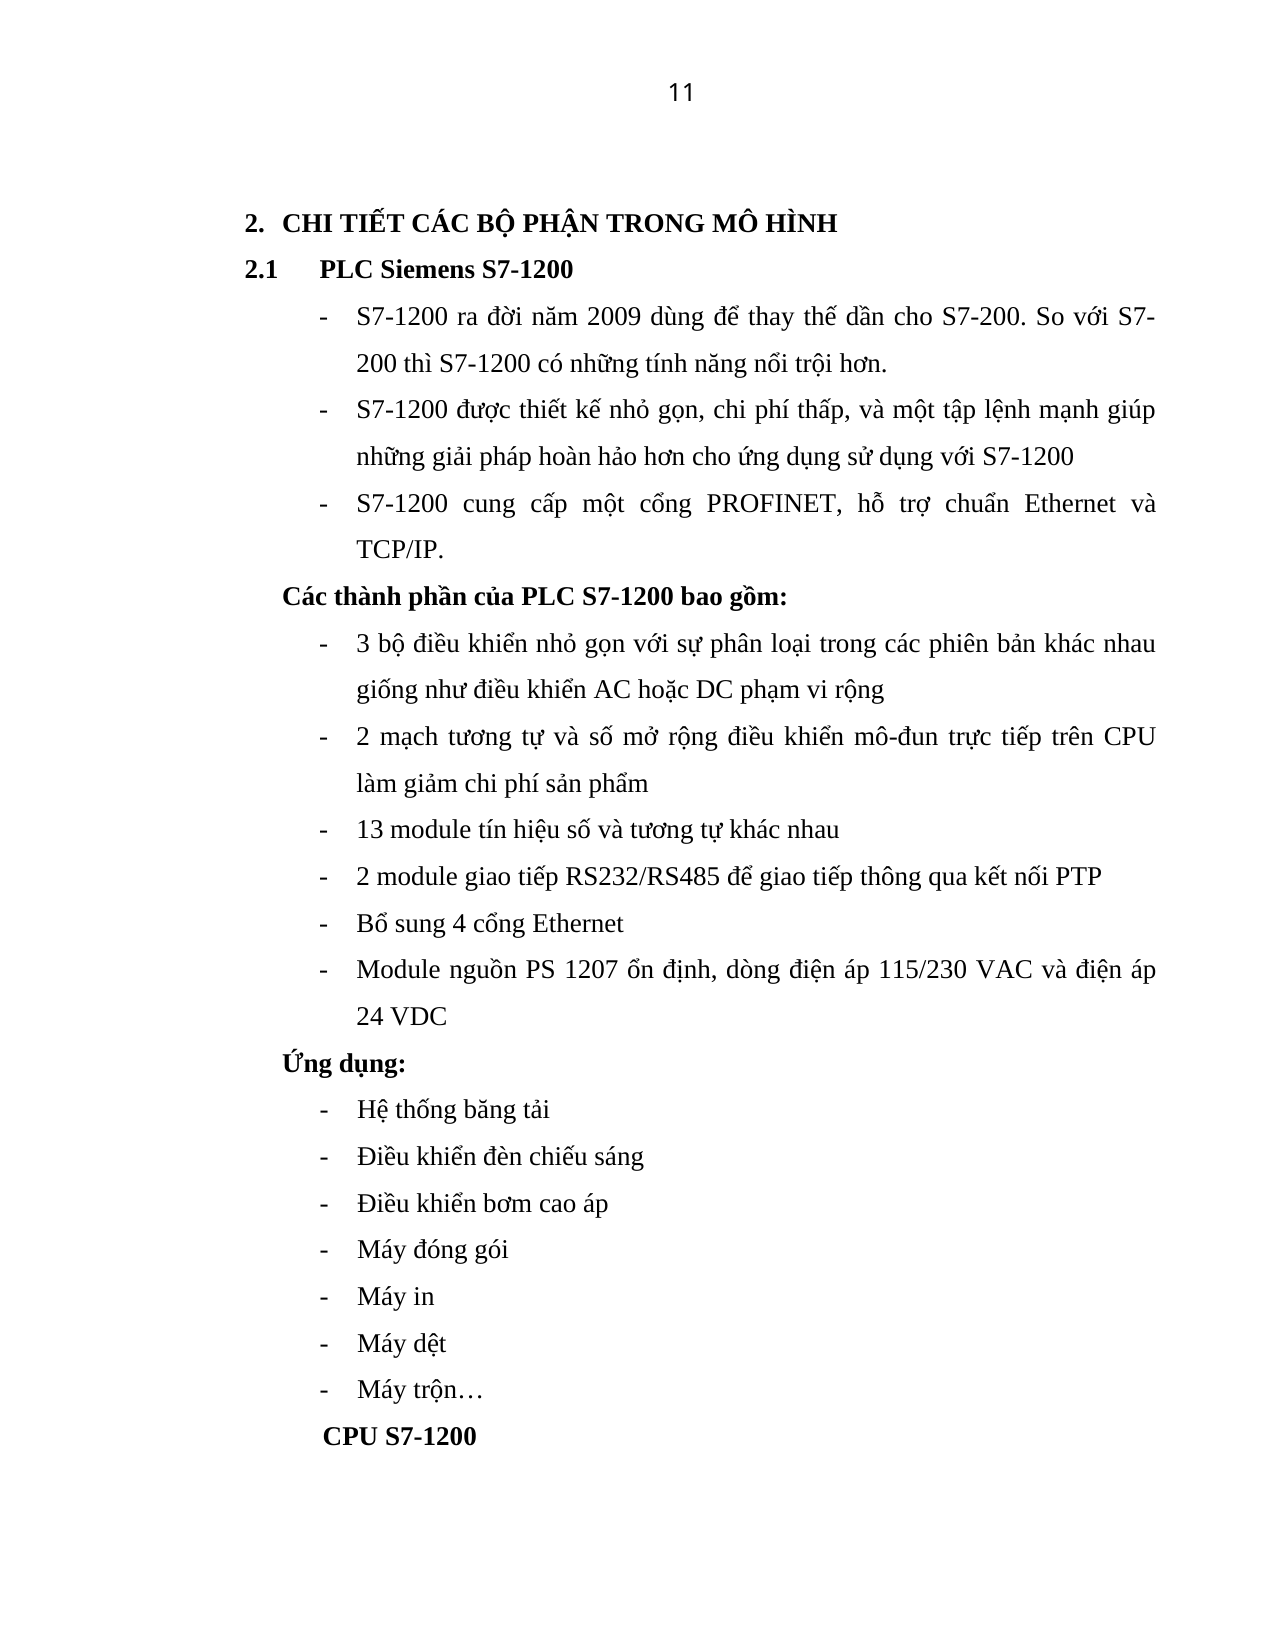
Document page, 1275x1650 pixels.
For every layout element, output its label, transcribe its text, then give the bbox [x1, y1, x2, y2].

list Ứng dụng: [282, 1047, 1157, 1078]
list S7-1200 được thiết kế nhỏ gọn, chi phí thấp, và một tập lệnh mạnh giúp những giải pháp hoàn hảo hơn cho ứng dụng sử dụng với S7-1200 [319, 393, 1157, 471]
list Máy trộn… [319, 1373, 1157, 1404]
list S7-1200 cung cấp một cổng PROFINET, hỗ trợ chuẩn Ethernet và TCP/IP. [319, 487, 1157, 564]
list Điều khiển bơm cao áp [319, 1187, 1157, 1218]
list CPU S7-1200 [322, 1420, 1157, 1451]
list Module nguồn PS 1207 ổn định, dòng điện áp 115/230 VAC và điện áp 24 VDC [319, 953, 1157, 1031]
list 2 module giao tiếp RS232/RS485 để giao tiếp thông qua kết nối PTP [319, 860, 1157, 891]
list Bổ sung 4 cổng Ethernet [319, 907, 1157, 938]
list Điều khiển đèn chiếu sáng [319, 1140, 1157, 1171]
list Máy dệt [319, 1327, 1157, 1358]
list Hệ thống băng tải [319, 1093, 1157, 1124]
list PLC Siemens S7-1200 [244, 253, 1157, 284]
list Máy đóng gói [319, 1233, 1157, 1264]
list CHI TIẾT CÁC BỘ PHẬN TRONG MÔ HÌNH [244, 207, 1157, 238]
text Các thành phần của PLC S7-1200 bao gồm: [207, 580, 1157, 611]
list 3 bộ điều khiển nhỏ gọn với sự phân loại trong các phiên bản khác nhau giống như điều khiển AC hoặc DC phạm vi rộng [319, 627, 1157, 704]
list 2 mạch tương tự và số mở rộng điều khiển mô-đun trực tiếp trên CPU làm giảm chi phí sản phẩm [319, 720, 1157, 798]
list S7-1200 ra đời năm 2009 dùng để thay thế dần cho S7-200. So với S7-200 thì S7-1200 có những tính năng nổi trội hơn. [319, 300, 1157, 378]
list 13 module tín hiệu số và tương tự khác nhau [319, 813, 1157, 844]
list Máy in [319, 1280, 1157, 1311]
